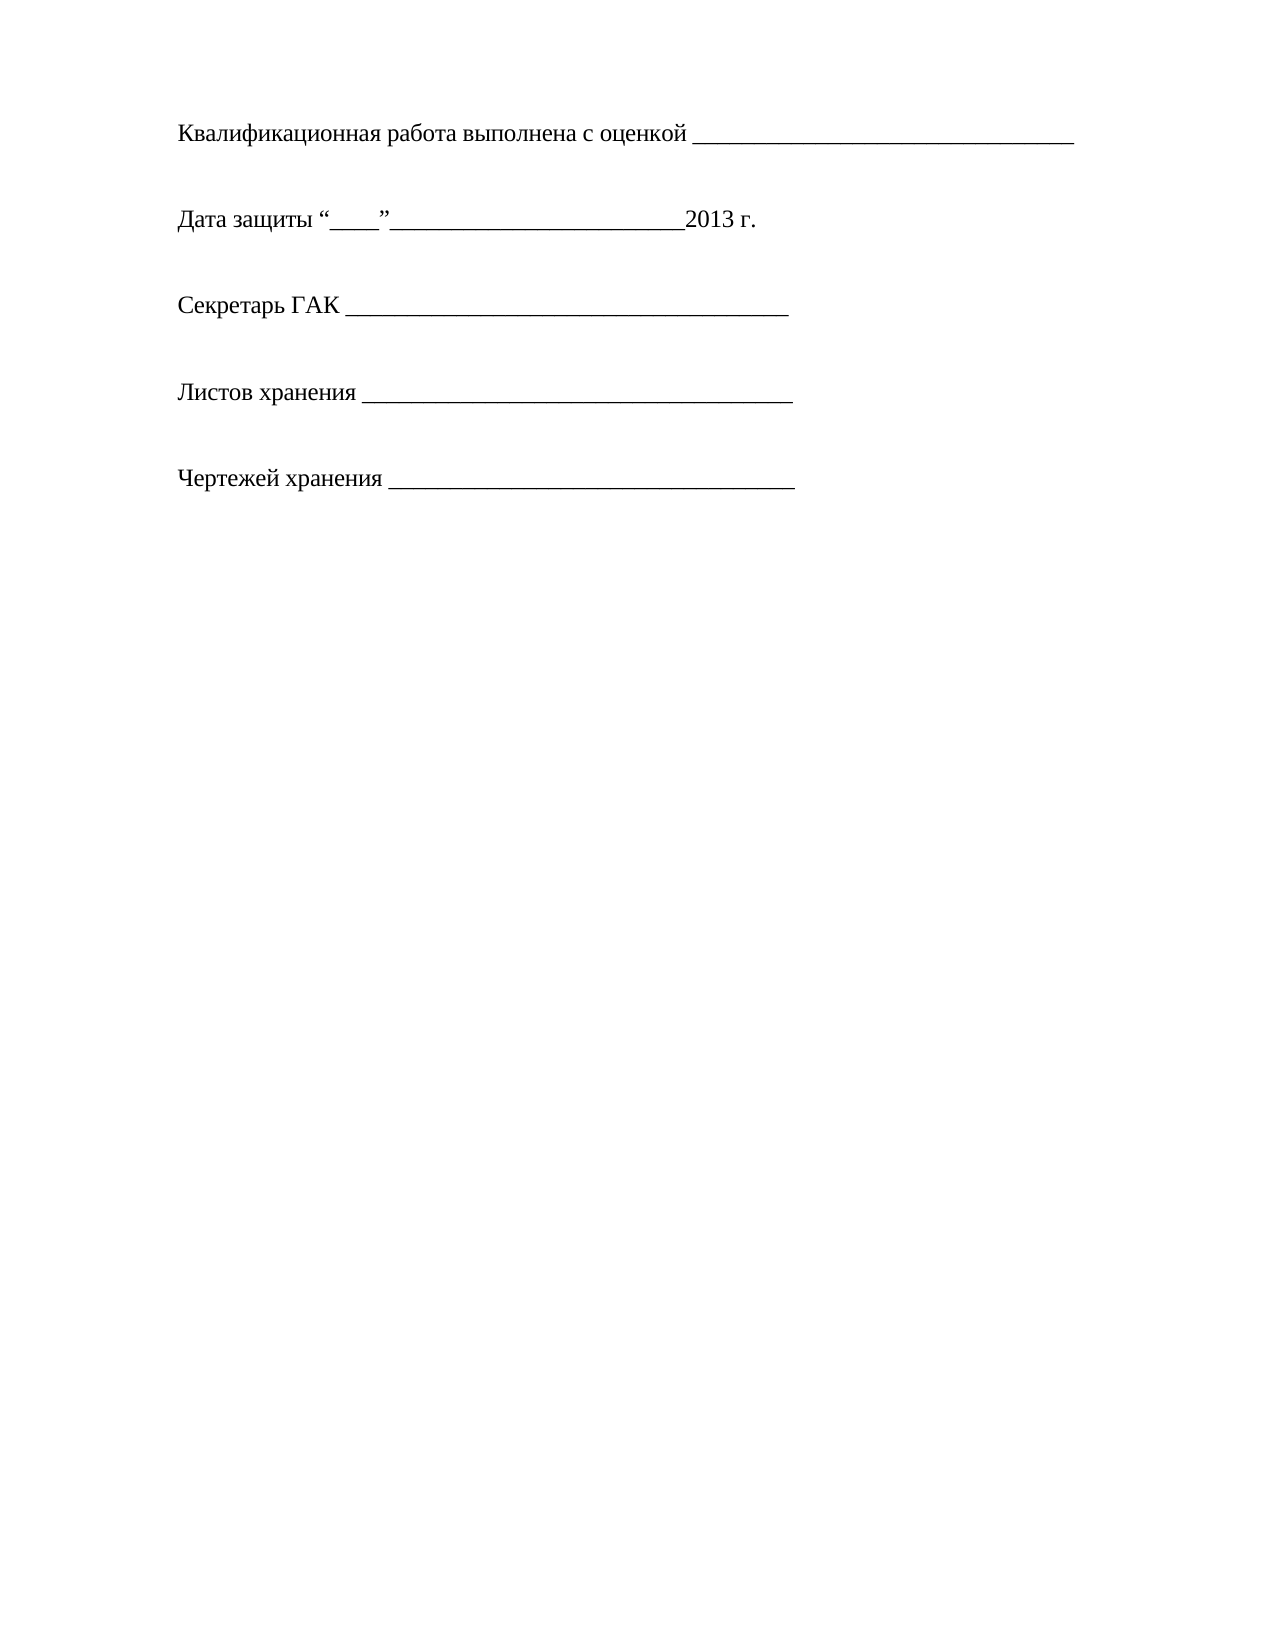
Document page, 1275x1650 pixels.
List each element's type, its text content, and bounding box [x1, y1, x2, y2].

text Чертежей хранения _________________________________ [177, 463, 1186, 492]
text Квалификационная работа выполнена с оценкой _______________________________ [177, 118, 1186, 147]
text Листов хранения ___________________________________ [177, 377, 1186, 406]
text Секретарь ГАК ____________________________________ [177, 291, 1186, 319]
text Дата защиты “____”________________________2013 г. [177, 204, 1186, 233]
